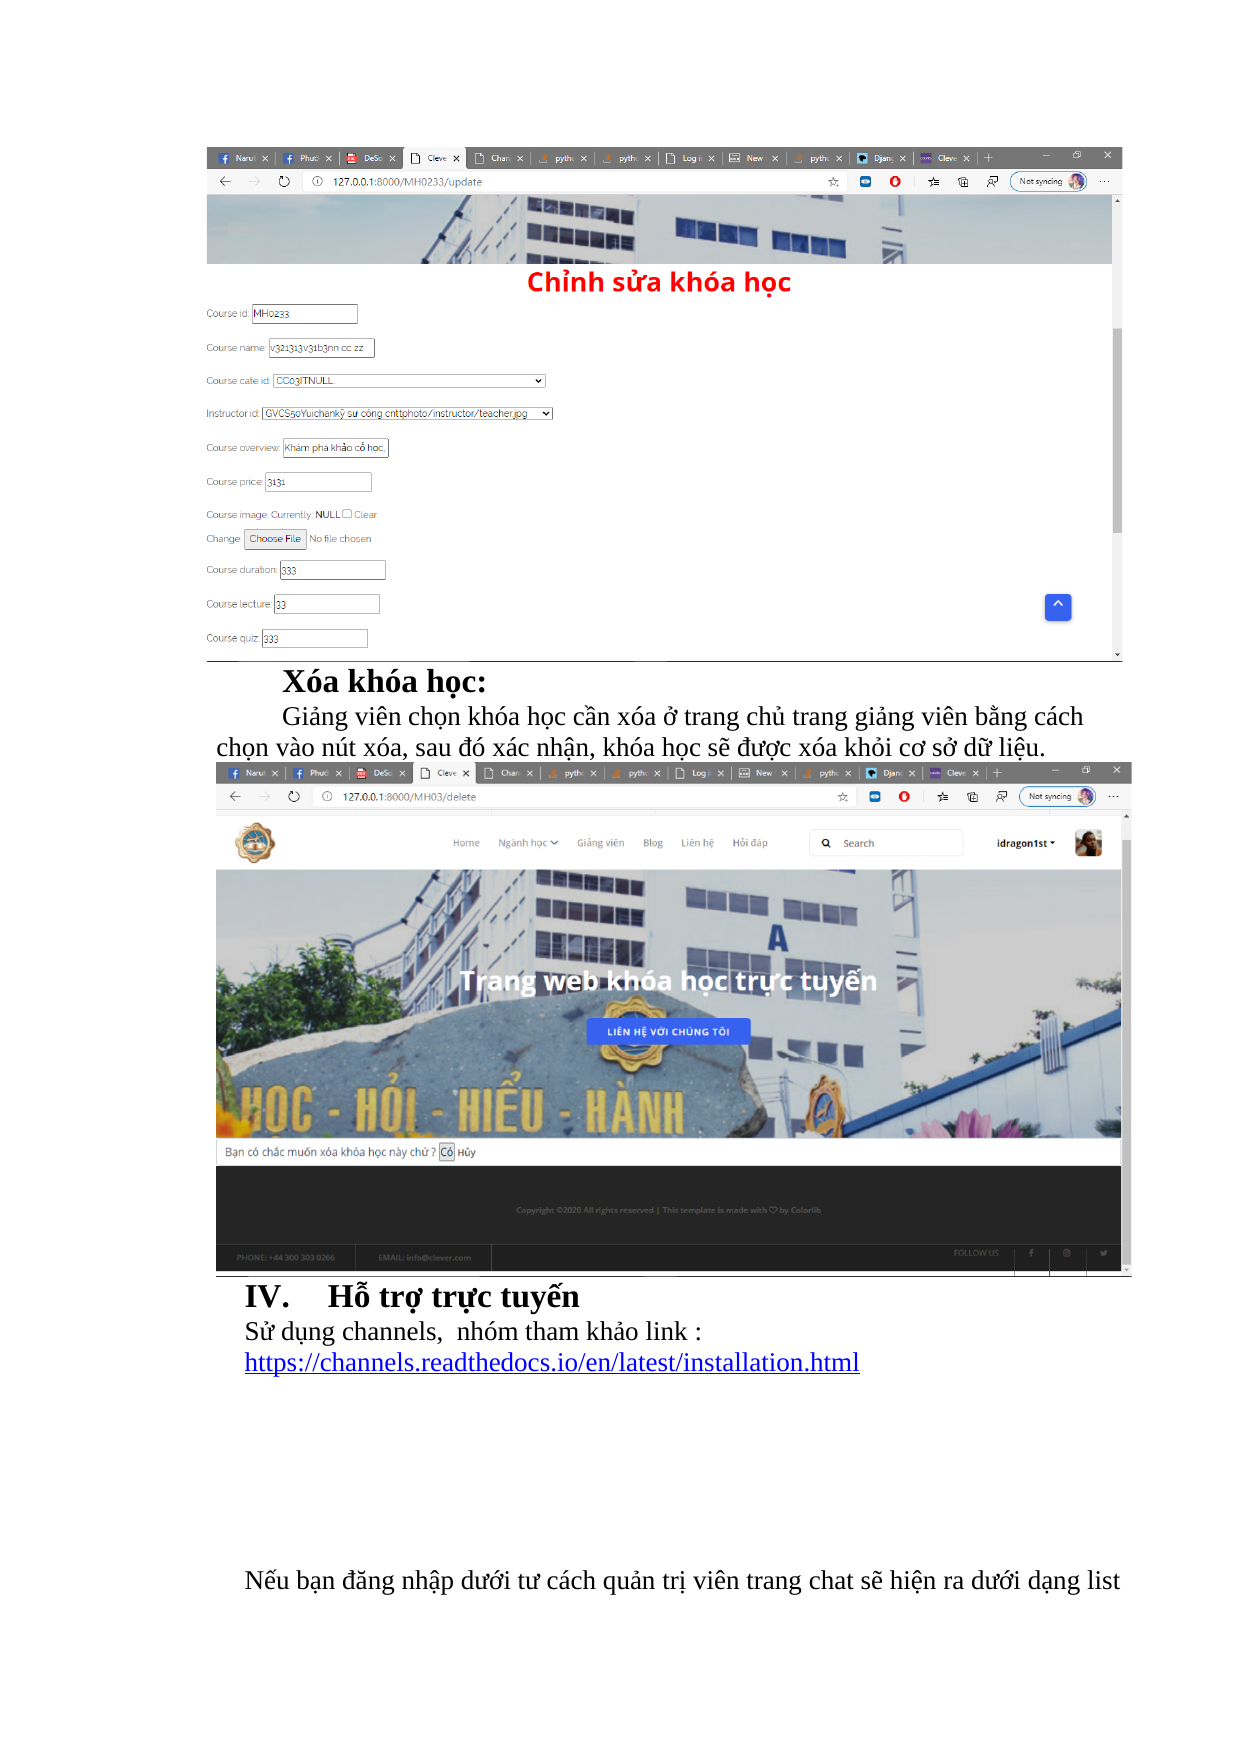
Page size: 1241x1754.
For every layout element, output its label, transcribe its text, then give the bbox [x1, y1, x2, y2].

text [244, 1564, 1122, 1595]
text Sử dụng channels, nhóm tham khảo link : https://channels.readthedocs.io/en/latest/installation.html [244, 1315, 1122, 1377]
picture [206, 147, 1123, 662]
list Hỗ trợ trực tuyến [244, 1277, 1122, 1315]
picture [216, 762, 1132, 1277]
text Xóa khóa học: [207, 662, 1122, 700]
